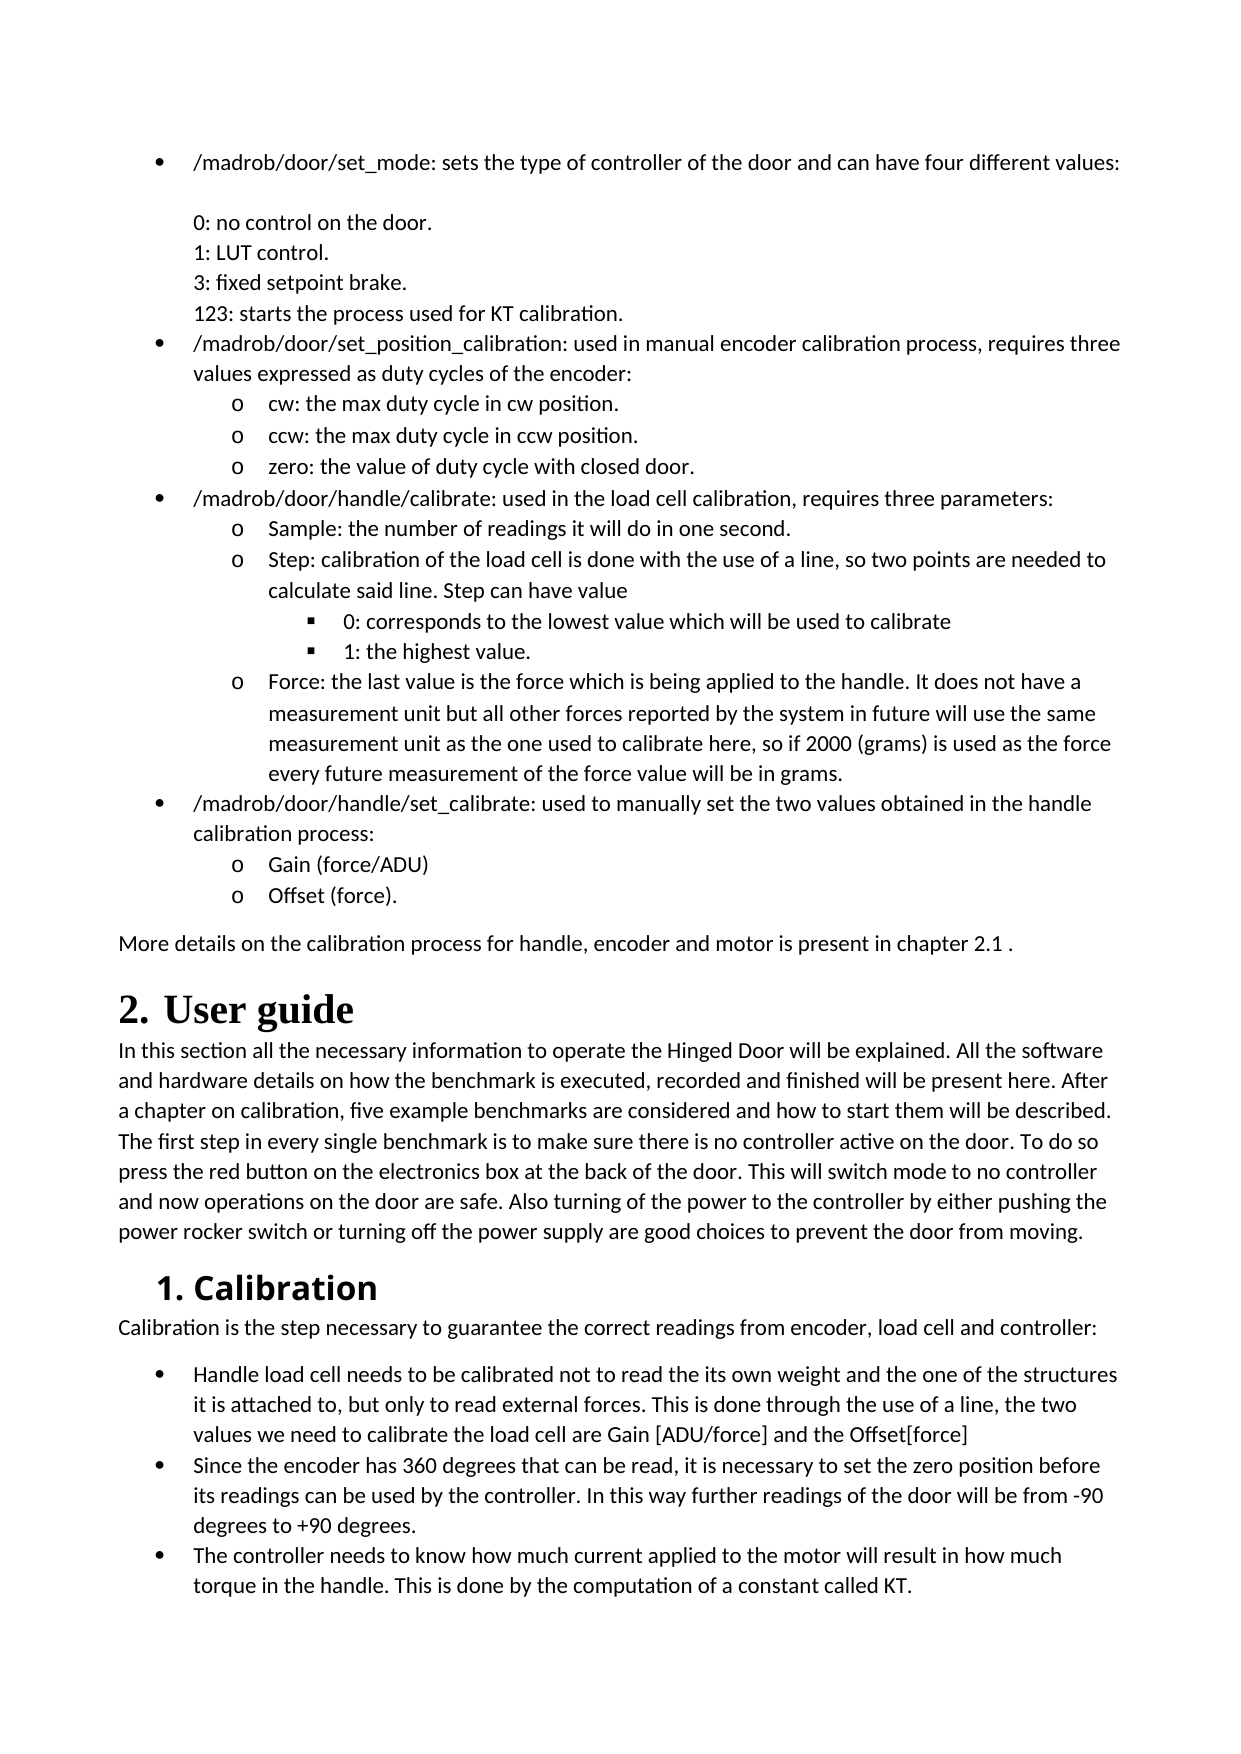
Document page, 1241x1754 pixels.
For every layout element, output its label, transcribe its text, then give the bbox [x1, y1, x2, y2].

subtitle Calibration [156, 1264, 1122, 1310]
list Sample: the number of readings it will do in one second. [231, 514, 1122, 543]
list zero: the value of duty cycle with closed door. [231, 452, 1122, 481]
list /madrob/door/set_mode: sets the type of controller of the door and can have four different values: 0: no control on the door. 1: LUT control. 3: fixed setpoint brake. 123: starts the process used for KT calibration. [156, 148, 1122, 327]
list Offset (force). [231, 881, 1122, 910]
list The controller needs to know how much current applied to the motor will result in how much torque in the handle. This is done by the computation of a constant called KT. [156, 1541, 1122, 1599]
list 1: the highest value. [306, 637, 1122, 665]
list cw: the max duty cycle in cw position. [231, 389, 1122, 418]
subtitle User guide [118, 984, 1122, 1032]
list Step: calibration of the load cell is done with the use of a line, so two points are needed to calculate said line. Step can have value [231, 545, 1122, 605]
list 0: corresponds to the lowest value which will be used to calibrate [306, 607, 1122, 635]
list Gain (force/ADU) [231, 850, 1122, 879]
text More details on the calibration process for handle, encoder and motor is present in chapter 2.1 . [118, 929, 1122, 957]
list Since the encoder has 360 degrees that can be read, it is necessary to set the zero position before its readings can be used by the controller. In this way further readings of the door will be from -90 degrees to +90 degrees. [156, 1451, 1122, 1539]
list Handle load cell needs to be calibrated not to read the its own weight and the one of the structures it is attached to, but only to read external forces. This is done through the use of a line, the two values we need to calibrate the load cell are Gain [ADU/force] and the Offset[force] [156, 1360, 1122, 1448]
text Calibration is the step necessary to guarantee the correct readings from encoder, load cell and controller: [118, 1313, 1122, 1341]
list /madrob/door/handle/calibrate: used in the load cell calibration, requires three parameters: [156, 484, 1122, 512]
list ccw: the max duty cycle in ccw position. [231, 421, 1122, 450]
text In this section all the necessary information to operate the Hinged Door will be explained. All the software and hardware details on how the benchmark is executed, recorded and finished will be present here. After a chapter on calibration, five example benchmarks are considered and how to start them will be described. The first step in every single benchmark is to make sure there is no controller active on the door. To do so press the red button on the electronics box at the back of the door. This will switch mode to no controller and now operations on the door are safe. Also turning of the power to the controller by either pushing the power rocker switch or turning off the power supply are good choices to prevent the door from moving. [118, 1036, 1122, 1245]
list /madrob/door/set_position_calibration: used in manual encoder calibration process, requires three values expressed as duty cycles of the encoder: [156, 329, 1122, 387]
list Force: the last value is the force which is being applied to the handle. It does not have a measurement unit but all other forces reported by the system in future will use the same measurement unit as the one used to calibrate here, so if 2000 (grams) is used as the force every future measurement of the force value will be in grams. [231, 667, 1122, 787]
list /madrob/door/handle/set_calibrate: used to manually set the two values obtained in the handle calibration process: [156, 789, 1122, 847]
